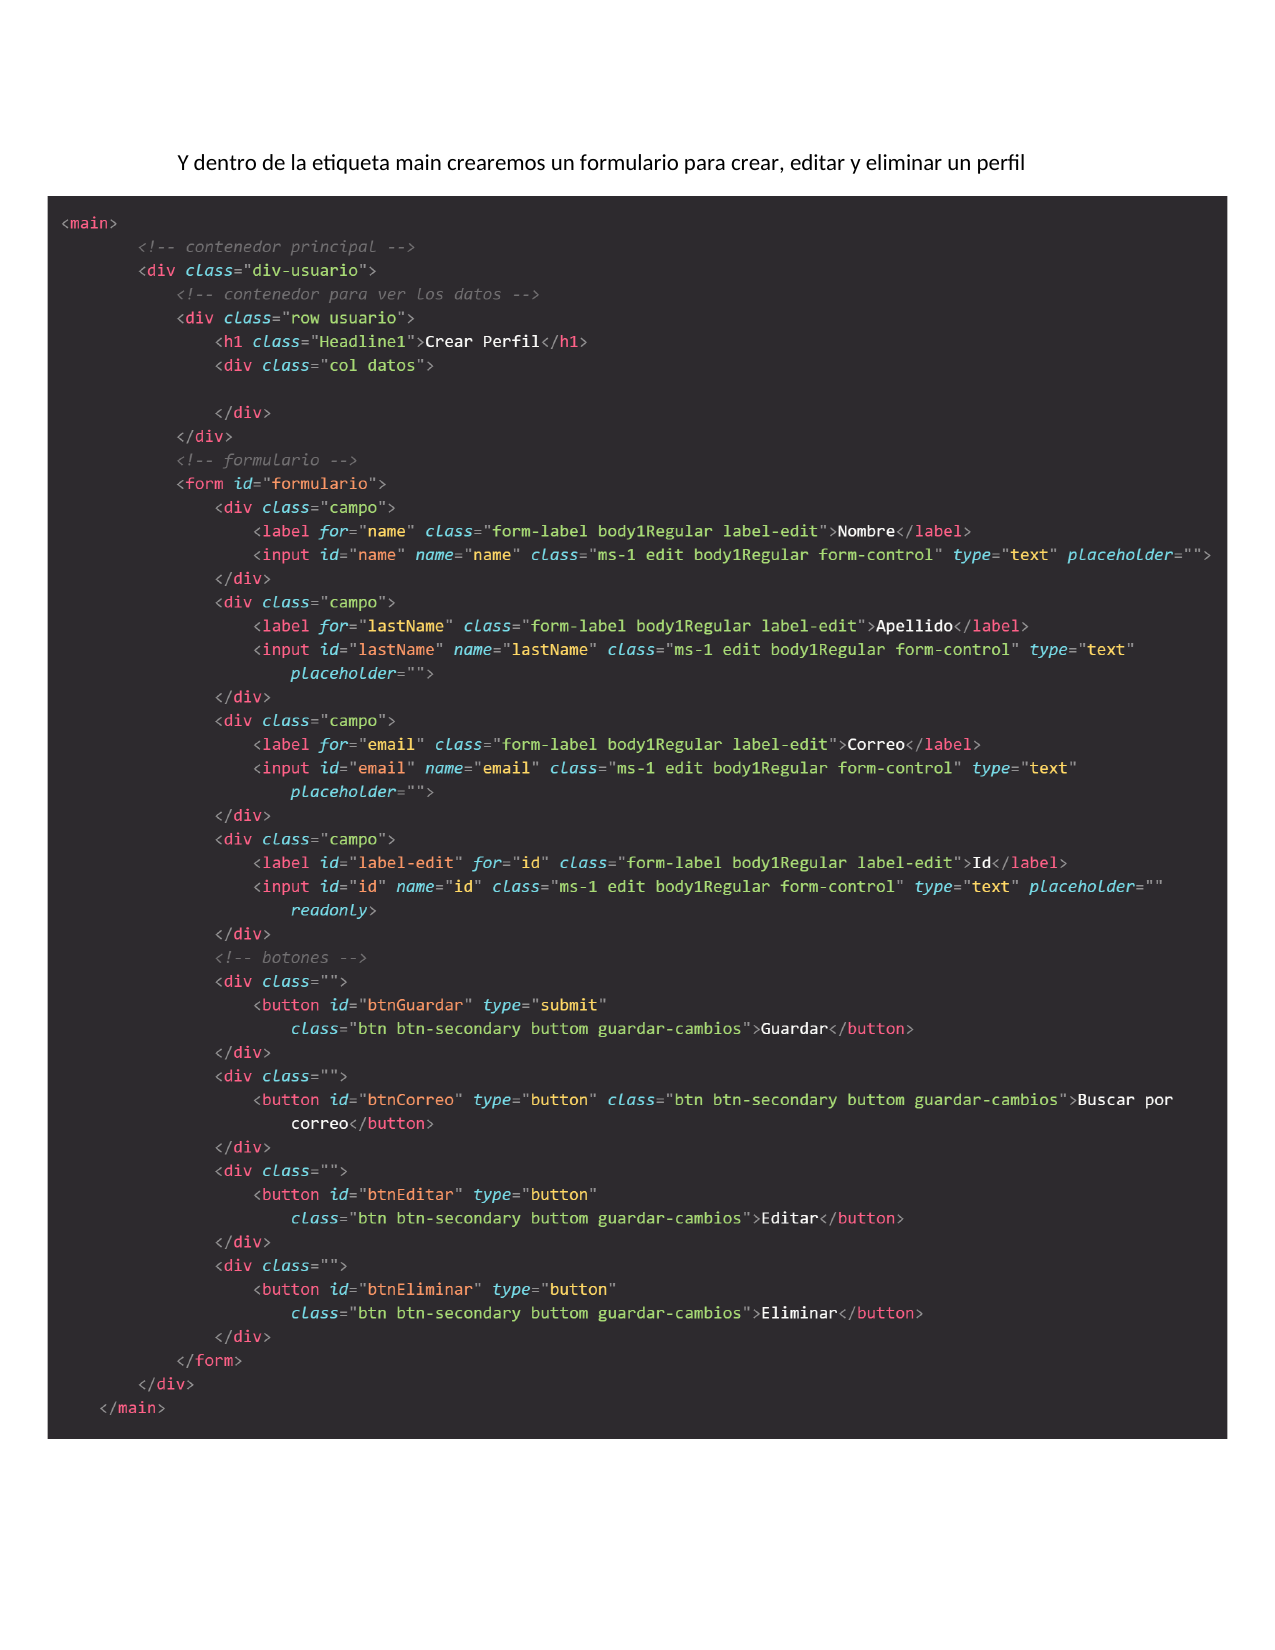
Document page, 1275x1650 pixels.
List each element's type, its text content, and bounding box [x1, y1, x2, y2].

picture [47, 196, 1228, 1439]
text Y dentro de la etiqueta main crearemos un formulario para crear, editar y eliminar un perfil [177, 148, 1098, 176]
